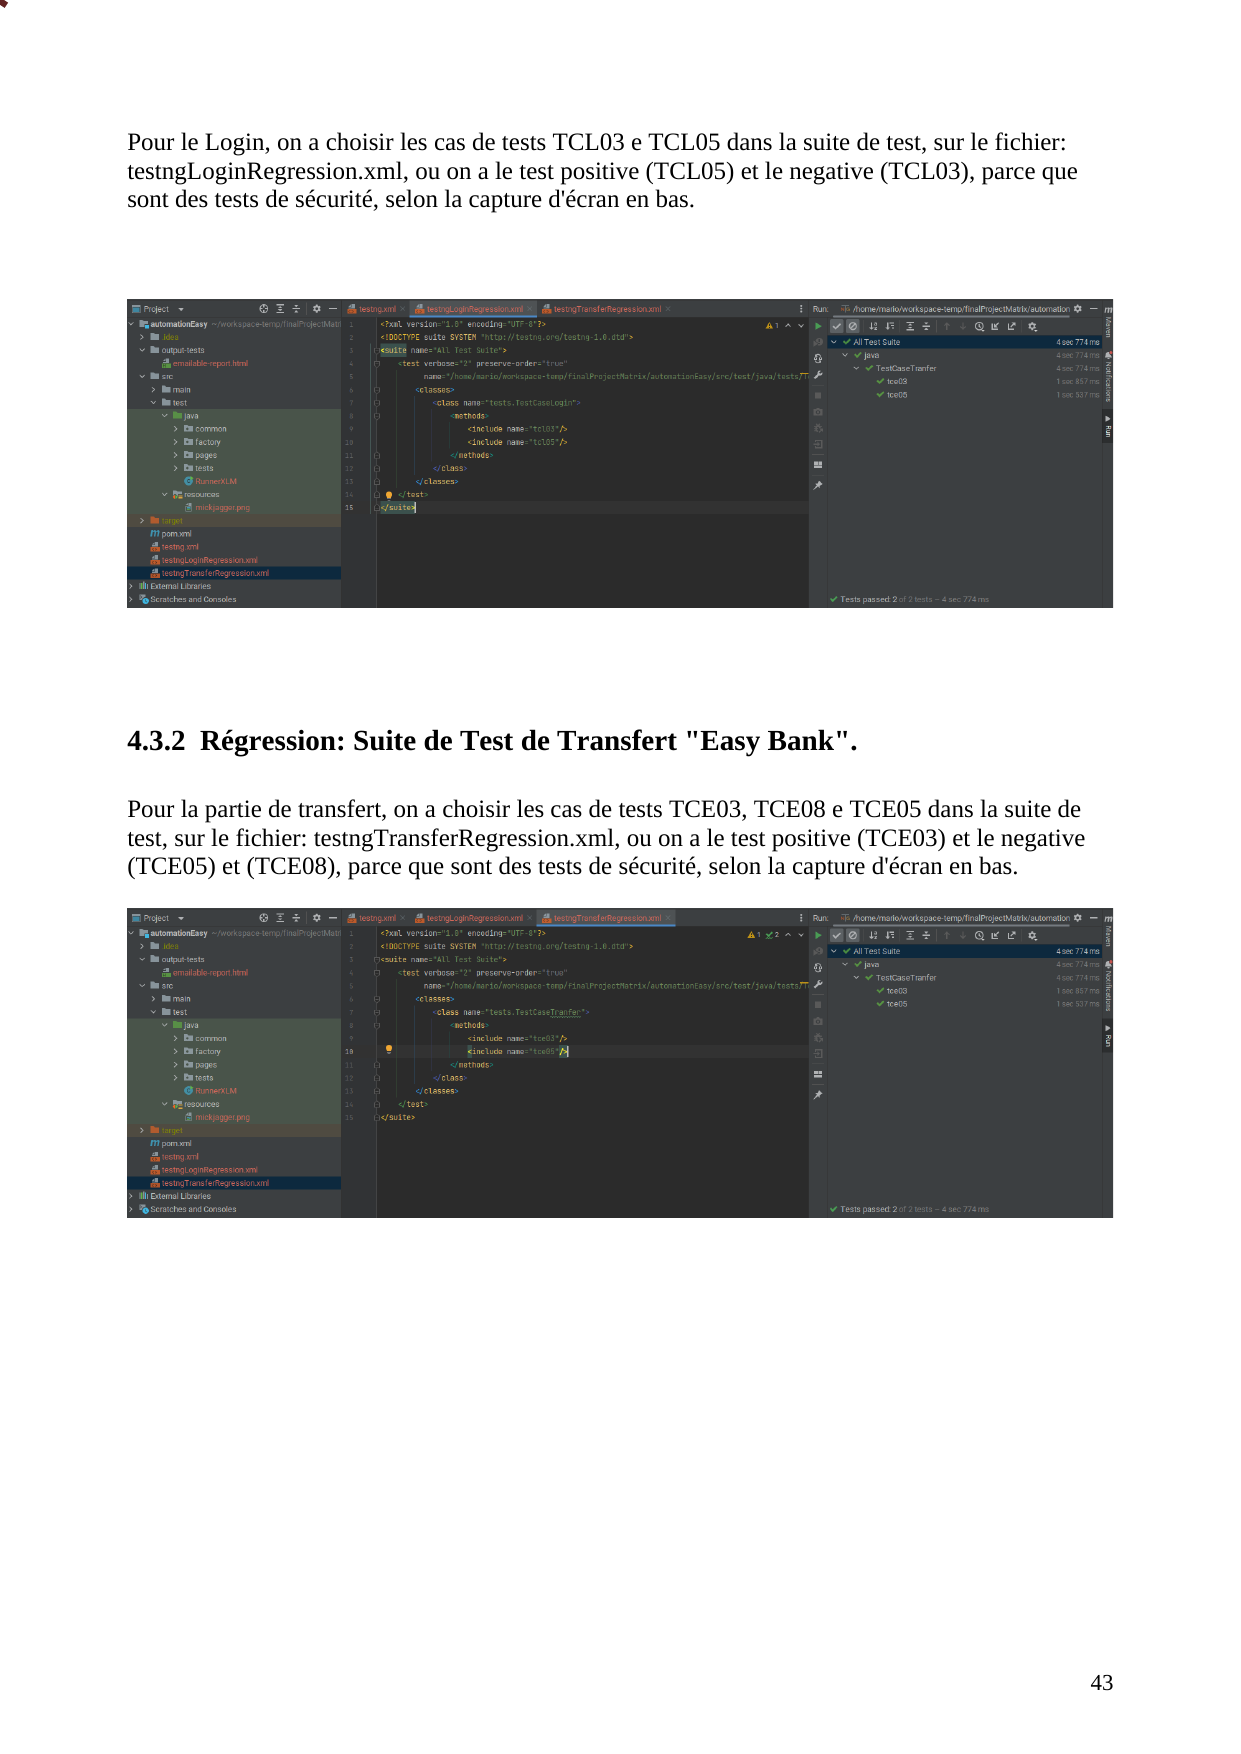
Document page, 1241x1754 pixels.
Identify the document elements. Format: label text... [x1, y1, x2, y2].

text Pour le Login, on a choisir les cas de tests TCL03 e TCL05 dans la suite de test, sur le fichier: testngLoginRegression.xml, ou on a le test positive (TCL05) et le negative (TCL03), parce que sont des tests de sécurité, selon la capture d'écran en bas. [127, 127, 1113, 213]
picture [127, 299, 1114, 608]
picture [127, 908, 1114, 1218]
text Pour la partie de transfert, on a choisir les cas de tests TCE03, TCE08 e TCE05 dans la suite de test, sur le fichier: testngTransferRegression.xml, ou on a le test positive (TCE03) et le negative (TCE05) et (TCE08), parce que sont des tests de sécurité, selon la capture d'écran en bas. [127, 794, 1113, 880]
subtitle 4.3.2 Régression: Suite de Test de Transfert "Easy Bank". [127, 723, 1113, 757]
